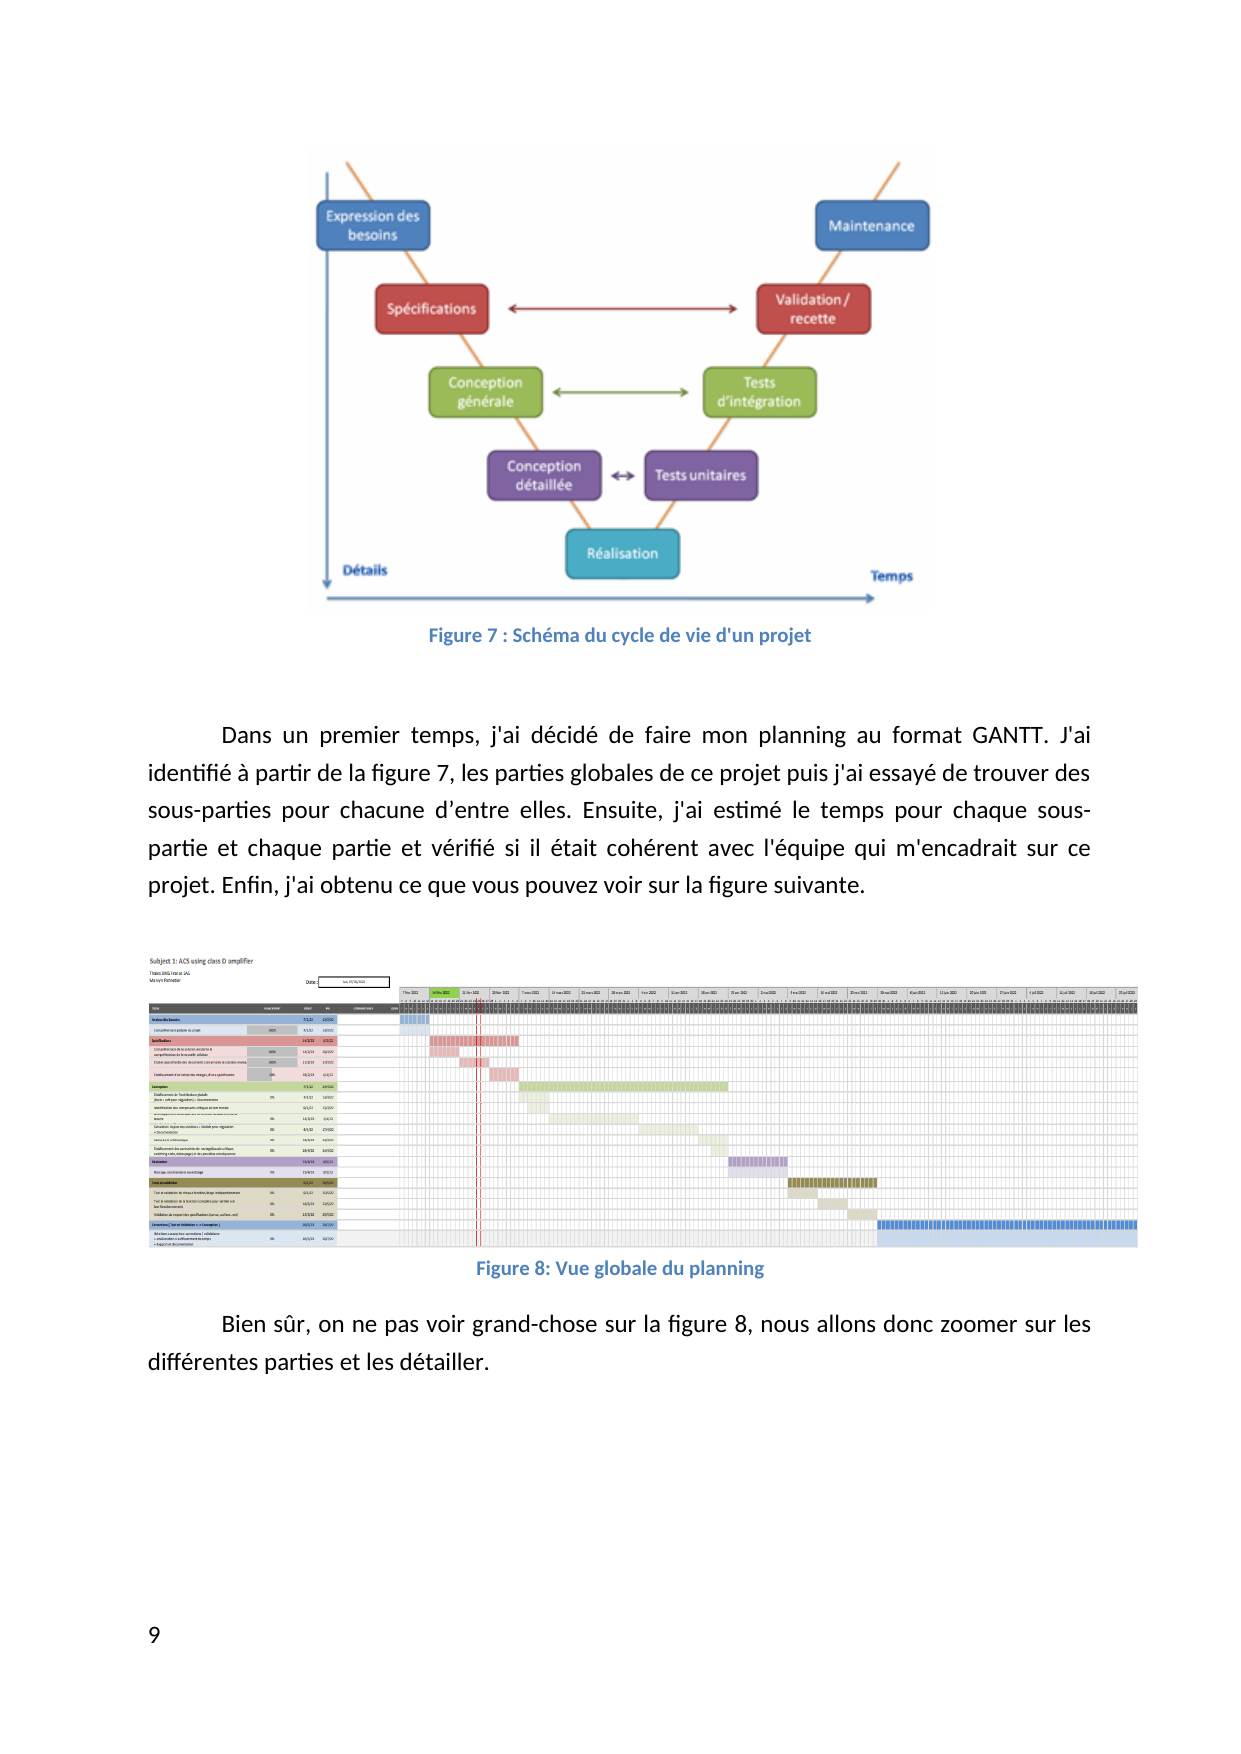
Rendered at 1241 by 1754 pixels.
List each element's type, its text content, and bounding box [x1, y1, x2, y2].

text Figure 7 : Schéma du cycle de vie d'un projet [148, 623, 1093, 648]
picture [147, 950, 1139, 1249]
text Bien sûr, on ne pas voir grand-chose sur la figure 8, nous allons donc zoomer sur les différentes parties et les détailler. [148, 1302, 1093, 1377]
text Figure 8: Vue globale du planning [148, 1255, 1093, 1281]
picture [307, 147, 933, 617]
text Dans un premier temps, j'ai décidé de faire mon planning au format GANTT. J'ai identifié à partir de la figure 7, les parties globales de ce projet puis j'ai essayé de trouver des sous-parties pour chacune d’entre elles. Ensuite, j'ai estimé le temps pour chaque sous-partie et chaque partie et vérifié si il était cohérent avec l'équipe qui m'encadrait sur ce projet. Enfin, j'ai obtenu ce que vous pouvez voir sur la figure suivante. [148, 713, 1093, 900]
